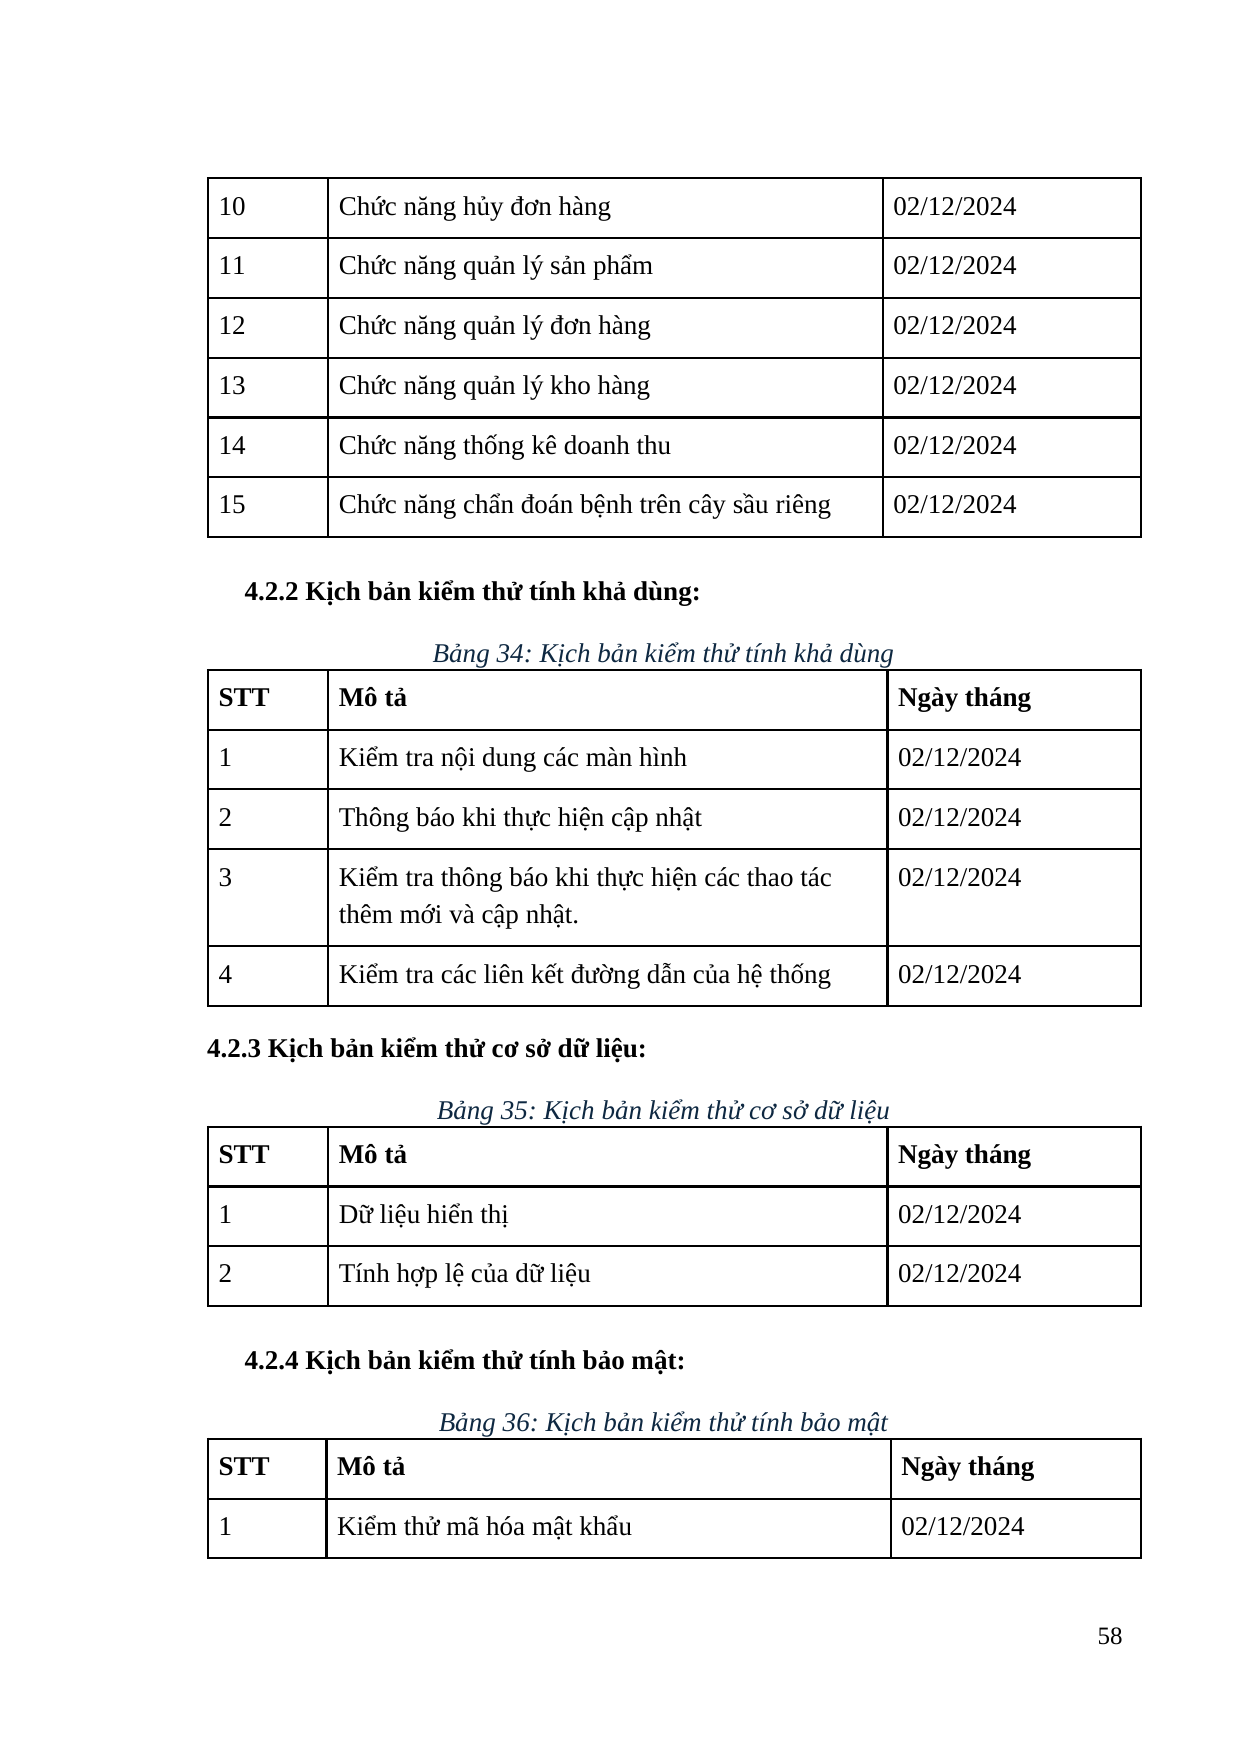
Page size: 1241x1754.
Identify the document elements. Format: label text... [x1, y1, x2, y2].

table_cell Kiểm tra các liên kết đường dẫn của hệ thống [329, 947, 886, 1005]
table_cell Chức năng thống kê doanh thu [329, 419, 882, 476]
table_header STT [209, 1440, 325, 1497]
table_cell 2 [209, 1247, 327, 1305]
table_cell 02/12/2024 [889, 1188, 1140, 1245]
table_cell Thông báo khi thực hiện cập nhật [329, 790, 886, 848]
table_cell 02/12/2024 [889, 947, 1140, 1005]
table_cell Kiểm thử mã hóa mật khẩu [328, 1500, 890, 1557]
table_cell Tính hợp lệ của dữ liệu [329, 1247, 886, 1305]
table_cell Chức năng quản lý kho hàng [329, 359, 882, 416]
table_cell 13 [209, 359, 327, 416]
table_cell Kiểm tra thông báo khi thực hiện các thao tác thêm mới và cập nhật. [329, 850, 886, 945]
table_cell Dữ liệu hiển thị [329, 1188, 886, 1245]
table_cell 3 [209, 850, 327, 945]
table_cell Kiểm tra nội dung các màn hình [329, 731, 886, 788]
table_cell 02/12/2024 [884, 179, 1140, 237]
table_cell Chức năng hủy đơn hàng [329, 179, 882, 237]
table_cell 02/12/2024 [889, 731, 1140, 788]
table_cell 1 [209, 1500, 325, 1557]
table_header Mô tả [329, 1128, 886, 1185]
table_cell 02/12/2024 [884, 478, 1140, 536]
text 4.2.4 Kịch bản kiểm thử tính bảo mật: [207, 1344, 1122, 1375]
table_cell Chức năng quản lý sản phẩm [329, 239, 882, 297]
table_cell 02/12/2024 [889, 790, 1140, 848]
table_cell 1 [209, 731, 327, 788]
table_header STT [209, 1128, 327, 1185]
table_header Ngày tháng [889, 1128, 1140, 1185]
table_cell 02/12/2024 [884, 359, 1140, 416]
text 4.2.3 Kịch bản kiểm thử cơ sở dữ liệu: [207, 1032, 1122, 1063]
table_cell 02/12/2024 [884, 299, 1140, 357]
table_header Mô tả [329, 671, 886, 728]
table_cell 1 [209, 1188, 327, 1245]
table_cell 02/12/2024 [889, 1247, 1140, 1305]
table_cell 4 [209, 947, 327, 1005]
table_cell 14 [209, 419, 327, 476]
table_cell 02/12/2024 [892, 1500, 1140, 1557]
table_cell Chức năng quản lý đơn hàng [329, 299, 882, 357]
table_cell 10 [209, 179, 327, 237]
table_header Ngày tháng [889, 671, 1140, 728]
table_cell 02/12/2024 [884, 239, 1140, 297]
table_cell 15 [209, 478, 327, 536]
table_header STT [209, 671, 327, 728]
table_cell 12 [209, 299, 327, 357]
table_header Ngày tháng [892, 1440, 1140, 1497]
table_cell 02/12/2024 [884, 419, 1140, 476]
table_cell Chức năng chẩn đoán bệnh trên cây sầu riêng [329, 478, 882, 536]
table_cell 02/12/2024 [889, 850, 1140, 945]
table_cell 11 [209, 239, 327, 297]
table_header Mô tả [328, 1440, 890, 1497]
table_cell 2 [209, 790, 327, 848]
text 4.2.2 Kịch bản kiểm thử tính khả dùng: [207, 575, 1122, 606]
